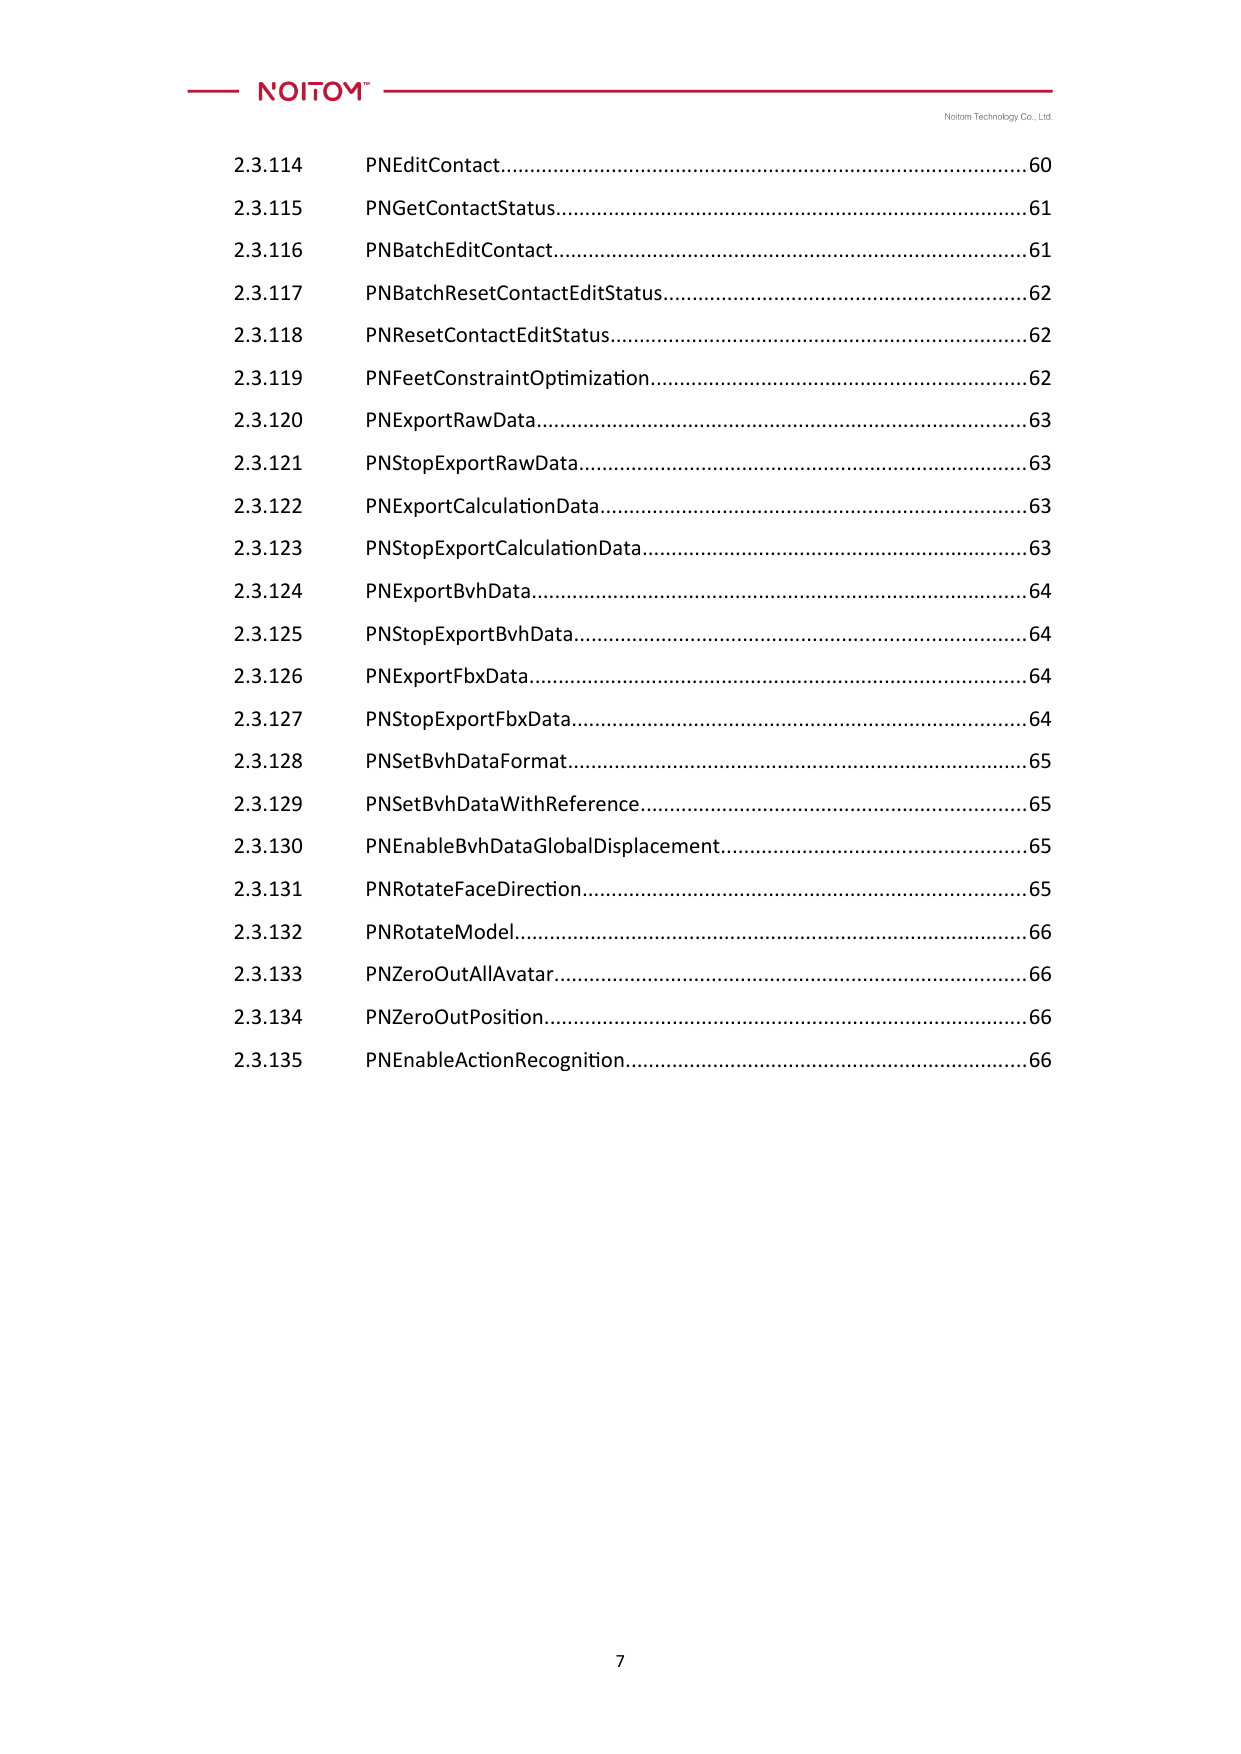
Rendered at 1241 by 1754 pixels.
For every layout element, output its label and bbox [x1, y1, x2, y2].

picture [187, 59, 1053, 134]
